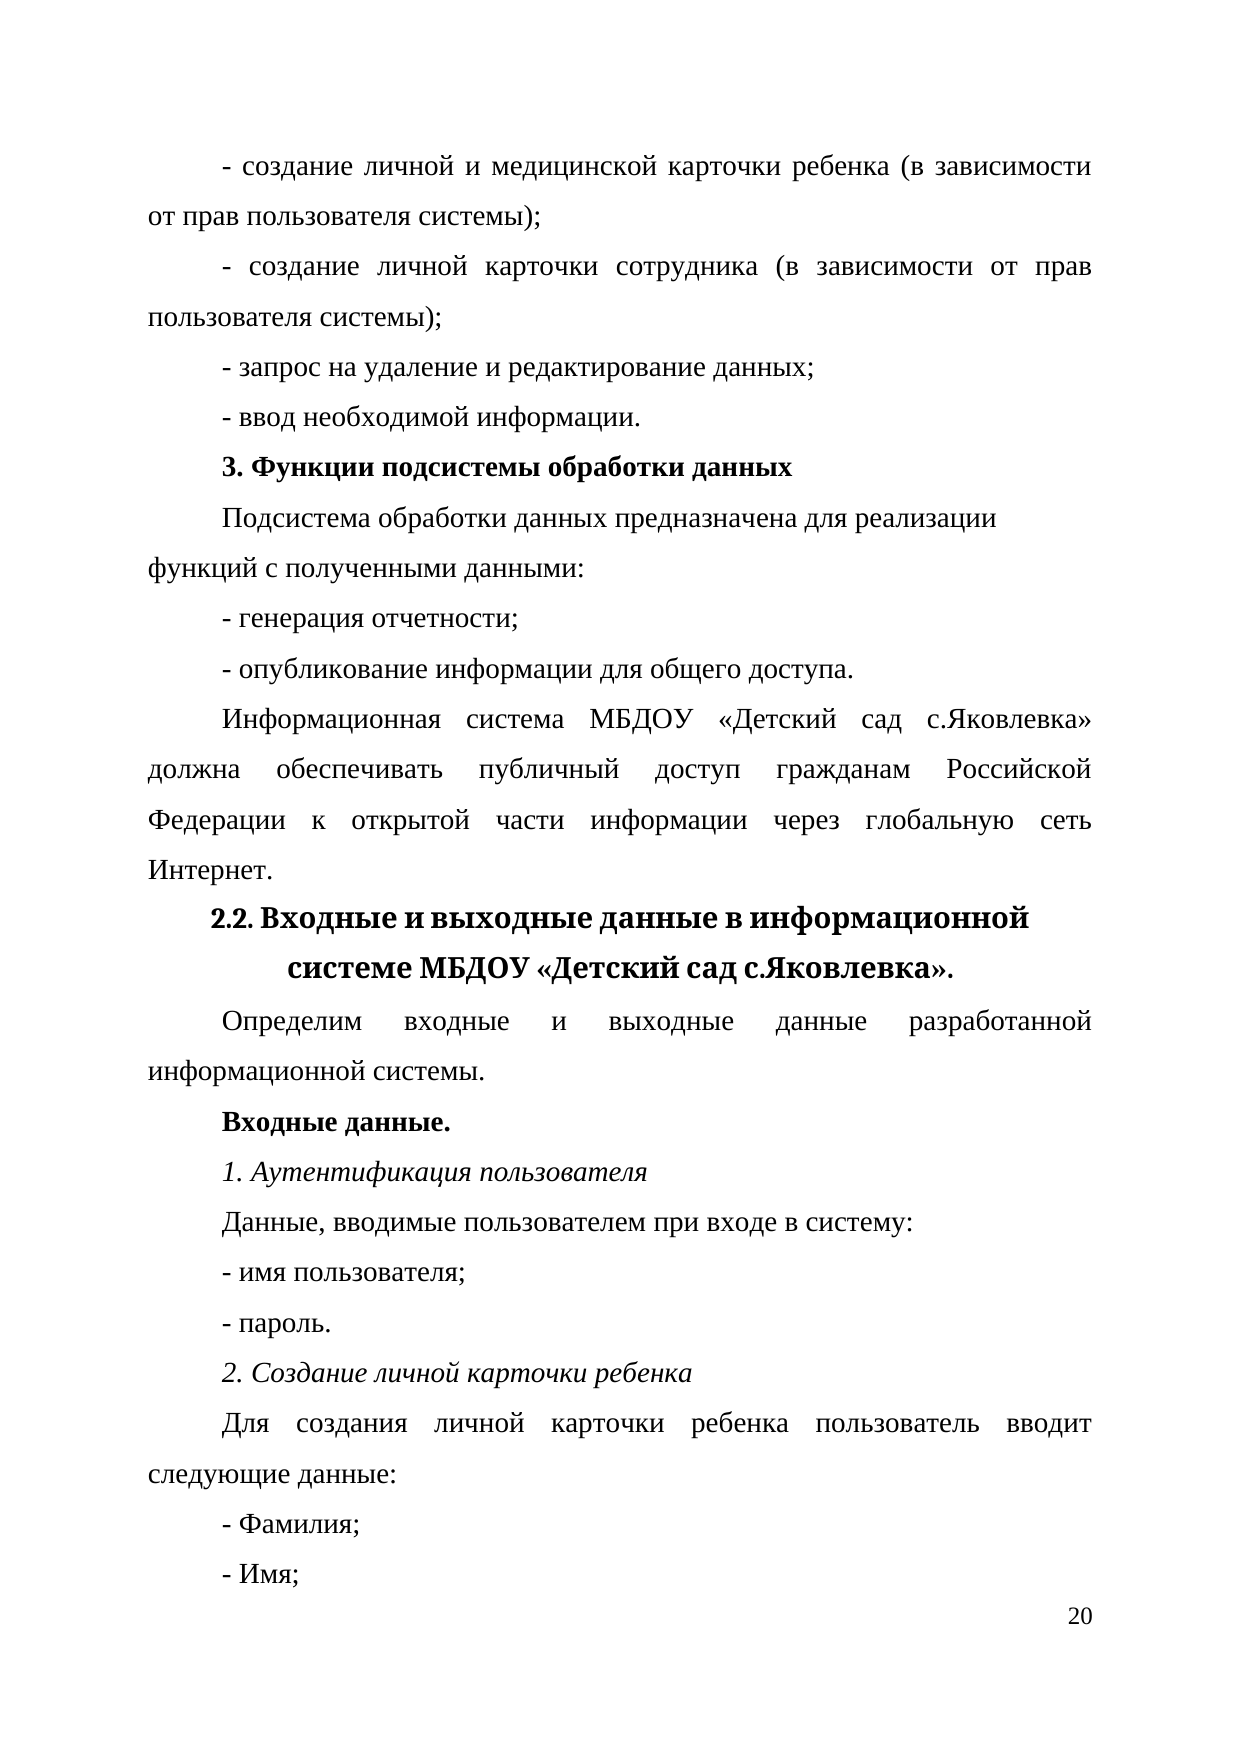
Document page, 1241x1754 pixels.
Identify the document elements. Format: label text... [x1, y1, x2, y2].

text - имя пользователя; [148, 1254, 1092, 1288]
text - запрос на удаление и редактирование данных; [148, 349, 1092, 382]
text 3. Функции подсистемы обработки данных [148, 449, 1092, 483]
text Для создания личной карточки ребенка пользователь вводит следующие данные: [148, 1406, 1092, 1489]
subtitle 2.2. Входные и выходные данные в информационной системе МБДОУ «Детский сад с.Яковлевка». [148, 902, 1092, 986]
text - пароль. [148, 1305, 1092, 1338]
text Данные, вводимые пользователем при входе в систему: [148, 1204, 1092, 1238]
text Определим входные и выходные данные разработанной информационной системы. [148, 1003, 1092, 1087]
text - ввод необходимой информации. [148, 399, 1092, 433]
text - генерация отчетности; [148, 601, 1092, 634]
text - опубликование информации для общего доступа. [148, 651, 1092, 684]
text 2. Создание личной карточки ребенка [148, 1355, 1092, 1389]
text - Имя; [148, 1556, 1092, 1590]
text 1. Аутентификация пользователя [148, 1154, 1092, 1187]
text Входные данные. [148, 1104, 1092, 1137]
text Информационная система МБДОУ «Детский сад с.Яковлевка» должна обеспечивать публичный доступ гражданам Российской Федерации к открытой части информации через глобальную сеть Интернет. [148, 701, 1092, 886]
text Подсистема обработки данных предназначена для реализации функций с полученными данными: [148, 500, 1092, 584]
text - Фамилия; [148, 1506, 1092, 1540]
text - создание личной карточки сотрудника (в зависимости от прав пользователя системы); [148, 248, 1092, 332]
text - создание личной и медицинской карточки ребенка (в зависимости от прав пользователя системы); [148, 148, 1092, 232]
